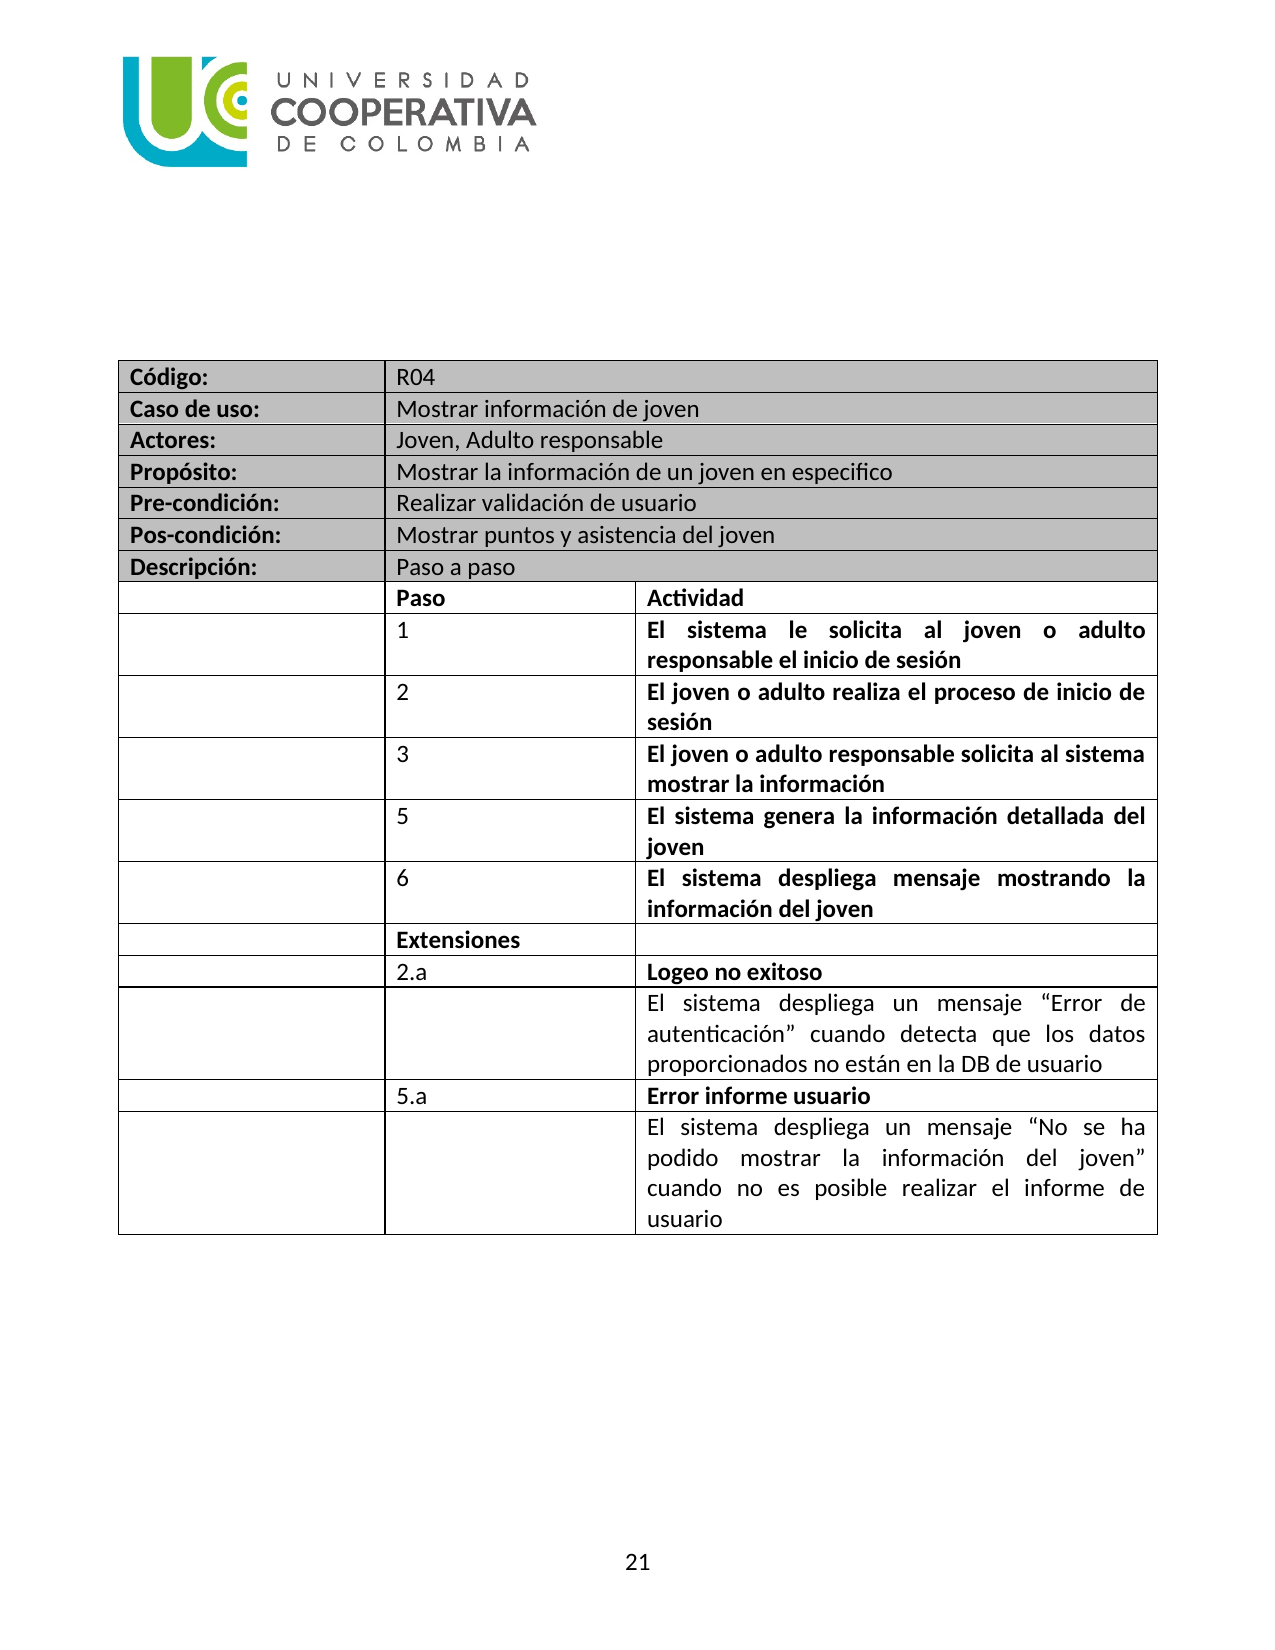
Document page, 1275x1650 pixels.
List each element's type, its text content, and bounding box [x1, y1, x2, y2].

table_cell [119, 862, 384, 923]
table_cell [119, 738, 384, 799]
table_cell El joven o adulto realiza el proceso de inicio de sesión [636, 676, 1157, 737]
table_cell [636, 924, 1157, 955]
table_cell Mostrar puntos y asistencia del joven [386, 519, 1157, 550]
table_cell [119, 676, 384, 737]
table_cell 2 [386, 676, 635, 737]
table_cell Extensiones [386, 924, 635, 955]
table_cell El sistema genera la información detallada del joven [636, 800, 1157, 861]
table_cell El sistema le solicita al joven o adulto responsable el inicio de sesión [636, 614, 1157, 675]
table_cell El sistema despliega un mensaje “No se ha podido mostrar la información del joven” cuando no es posible realizar el informe de usuario [636, 1112, 1157, 1234]
table_cell Propósito: [119, 456, 384, 487]
table_cell El sistema despliega mensaje mostrando la información del joven [636, 862, 1157, 923]
table_cell Joven, Adulto responsable [386, 425, 1157, 455]
table_cell 3 [386, 738, 635, 799]
table_cell Actividad [636, 582, 1157, 613]
table_cell Actores: [119, 425, 384, 455]
table_cell Pre-condición: [119, 488, 384, 518]
table_header R04 [386, 361, 1157, 392]
picture [118, 51, 540, 171]
table_cell [119, 1080, 384, 1111]
table_cell Realizar validación de usuario [386, 488, 1157, 518]
table_cell Mostrar información de joven [386, 393, 1157, 423]
table_cell Paso [386, 582, 635, 613]
table_cell [386, 988, 635, 1079]
table_cell [119, 924, 384, 955]
table_cell 5.a [386, 1080, 635, 1111]
table_header Código: [119, 361, 384, 392]
table_cell Caso de uso: [119, 393, 384, 423]
table_cell [119, 988, 384, 1079]
table_cell 6 [386, 862, 635, 923]
table_cell 5 [386, 800, 635, 861]
table_cell Mostrar la información de un joven en especifico [386, 456, 1157, 487]
table_cell Error informe usuario [636, 1080, 1157, 1111]
table_cell [119, 582, 384, 613]
table_cell 2.a [386, 956, 635, 986]
table_cell [386, 1112, 635, 1234]
table_cell [119, 800, 384, 861]
table_cell 1 [386, 614, 635, 675]
table_cell El joven o adulto responsable solicita al sistema mostrar la información [636, 738, 1157, 799]
table_cell [119, 614, 384, 675]
table_cell El sistema despliega un mensaje “Error de autenticación” cuando detecta que los datos proporcionados no están en la DB de usuario [636, 988, 1157, 1079]
table_cell Descripción: [119, 551, 384, 581]
table_cell Paso a paso [386, 551, 1157, 581]
table_cell Pos-condición: [119, 519, 384, 550]
table_cell Logeo no exitoso [636, 956, 1157, 986]
table_cell [119, 1112, 384, 1234]
table_cell [119, 956, 384, 986]
